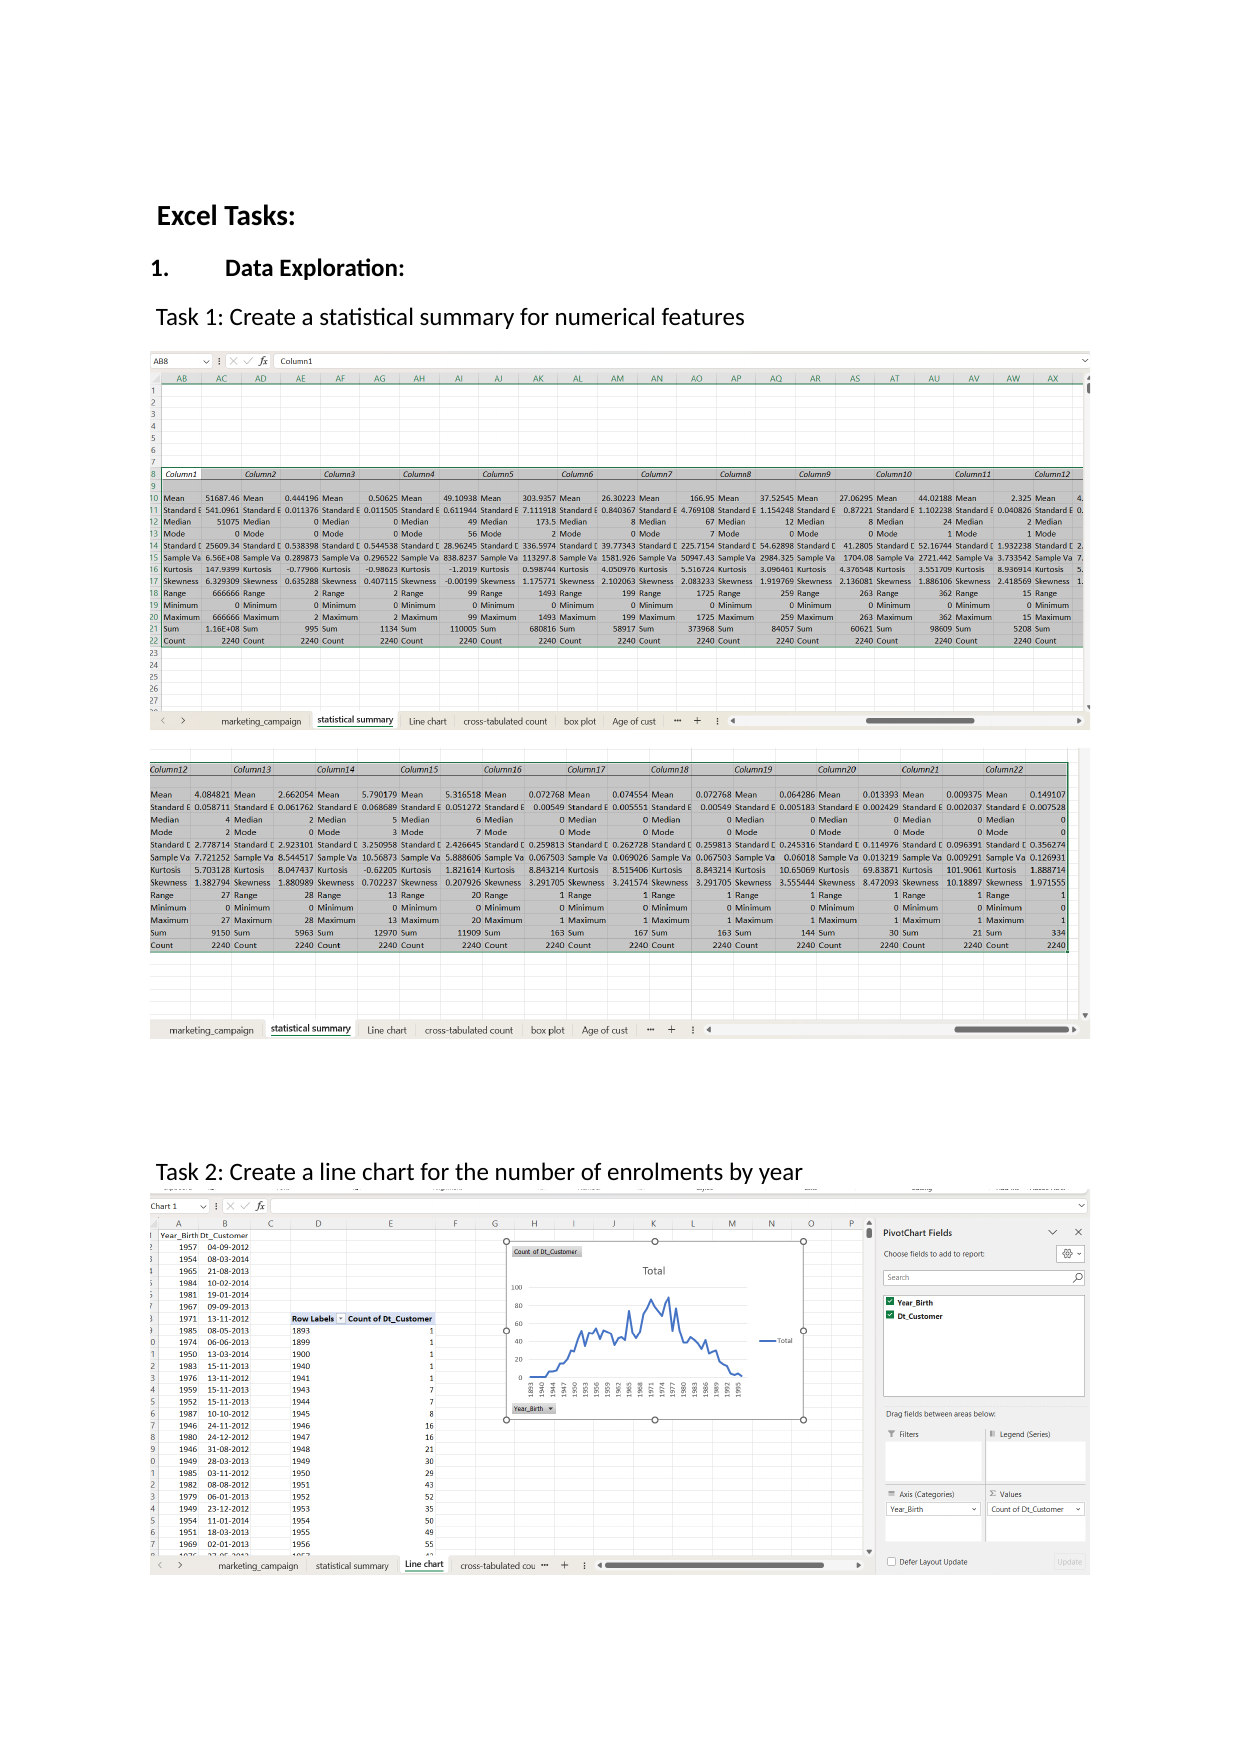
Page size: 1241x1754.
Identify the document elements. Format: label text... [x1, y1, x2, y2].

picture [150, 748, 1091, 1039]
picture [150, 351, 1091, 730]
text Excel Tasks: [150, 197, 1090, 232]
list Data Exploration: [150, 252, 1090, 282]
text Task 2: Create a line chart for the number of enrolments by year [150, 1156, 1090, 1189]
text Task 1: Create a statistical summary for numerical features [150, 302, 1090, 332]
picture [150, 1189, 1091, 1575]
